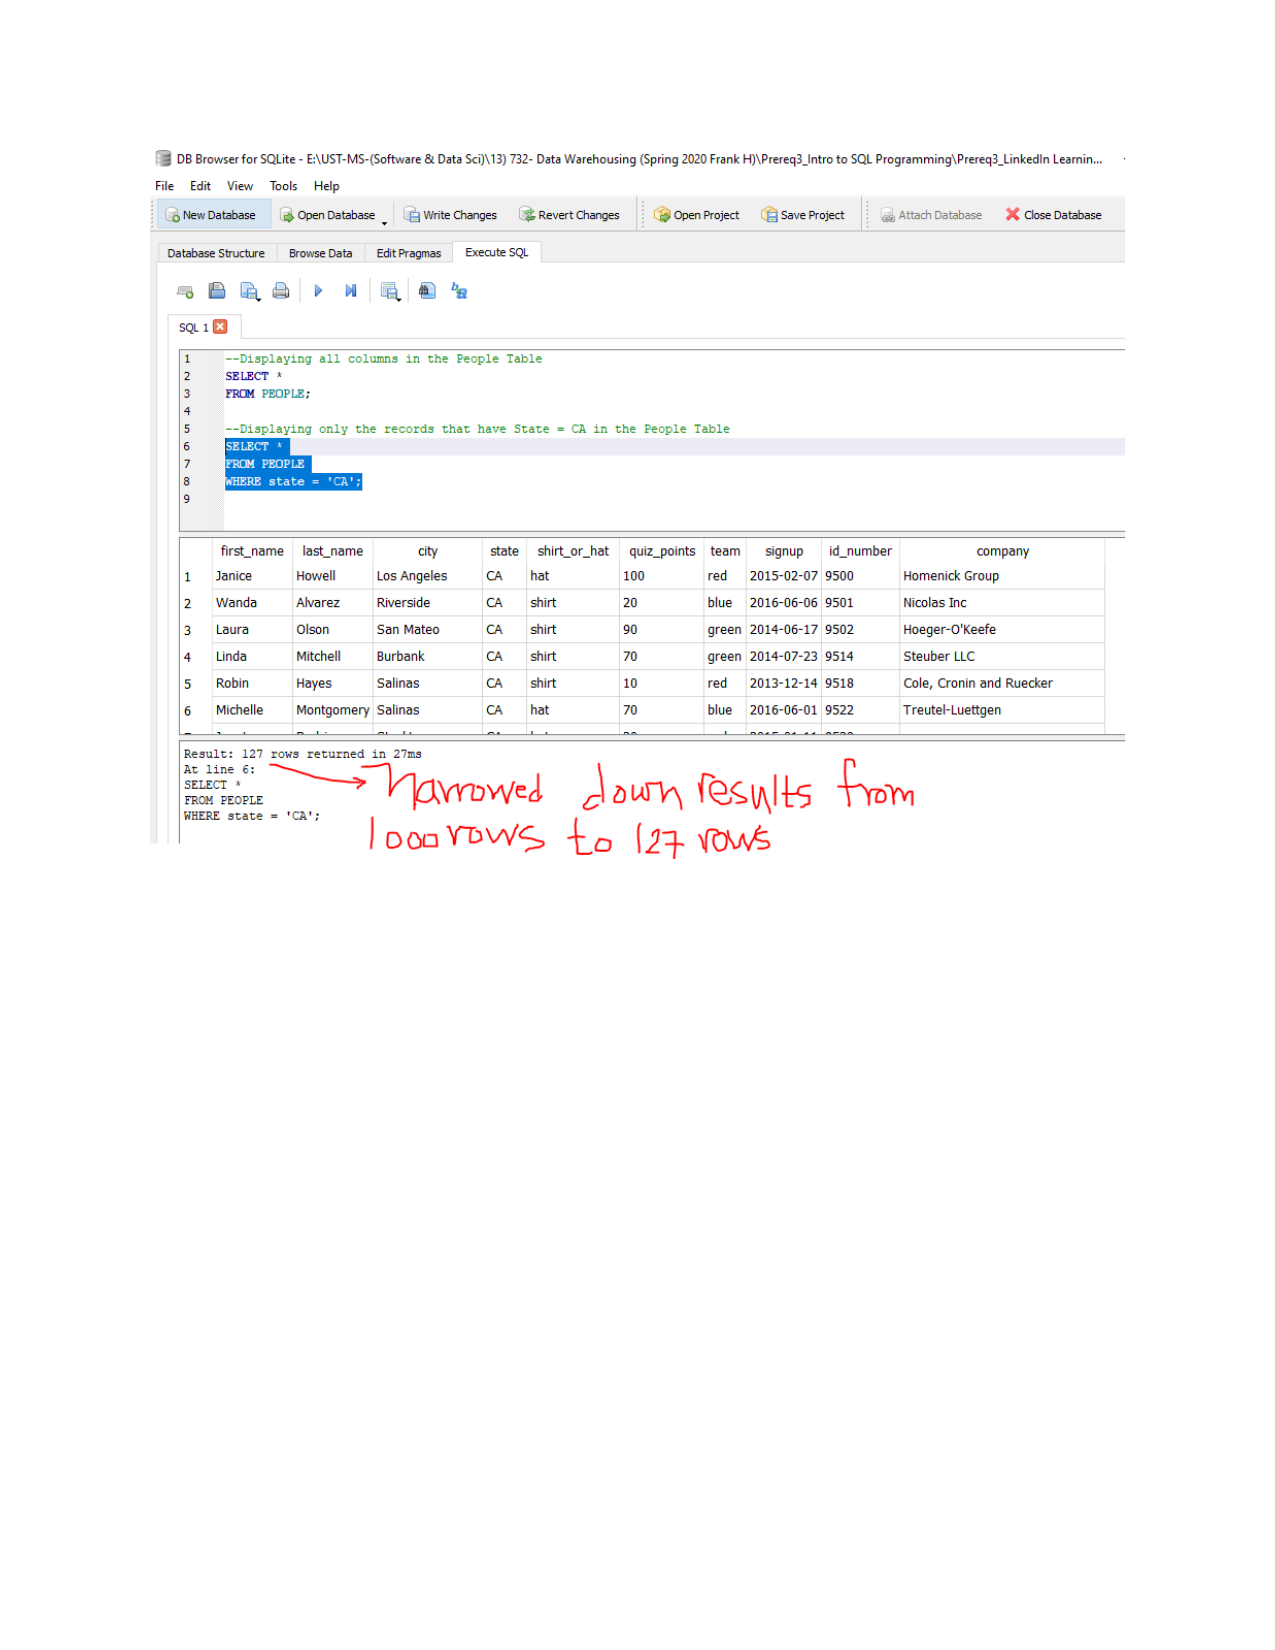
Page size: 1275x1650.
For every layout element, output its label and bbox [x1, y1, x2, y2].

picture [150, 150, 1125, 859]
